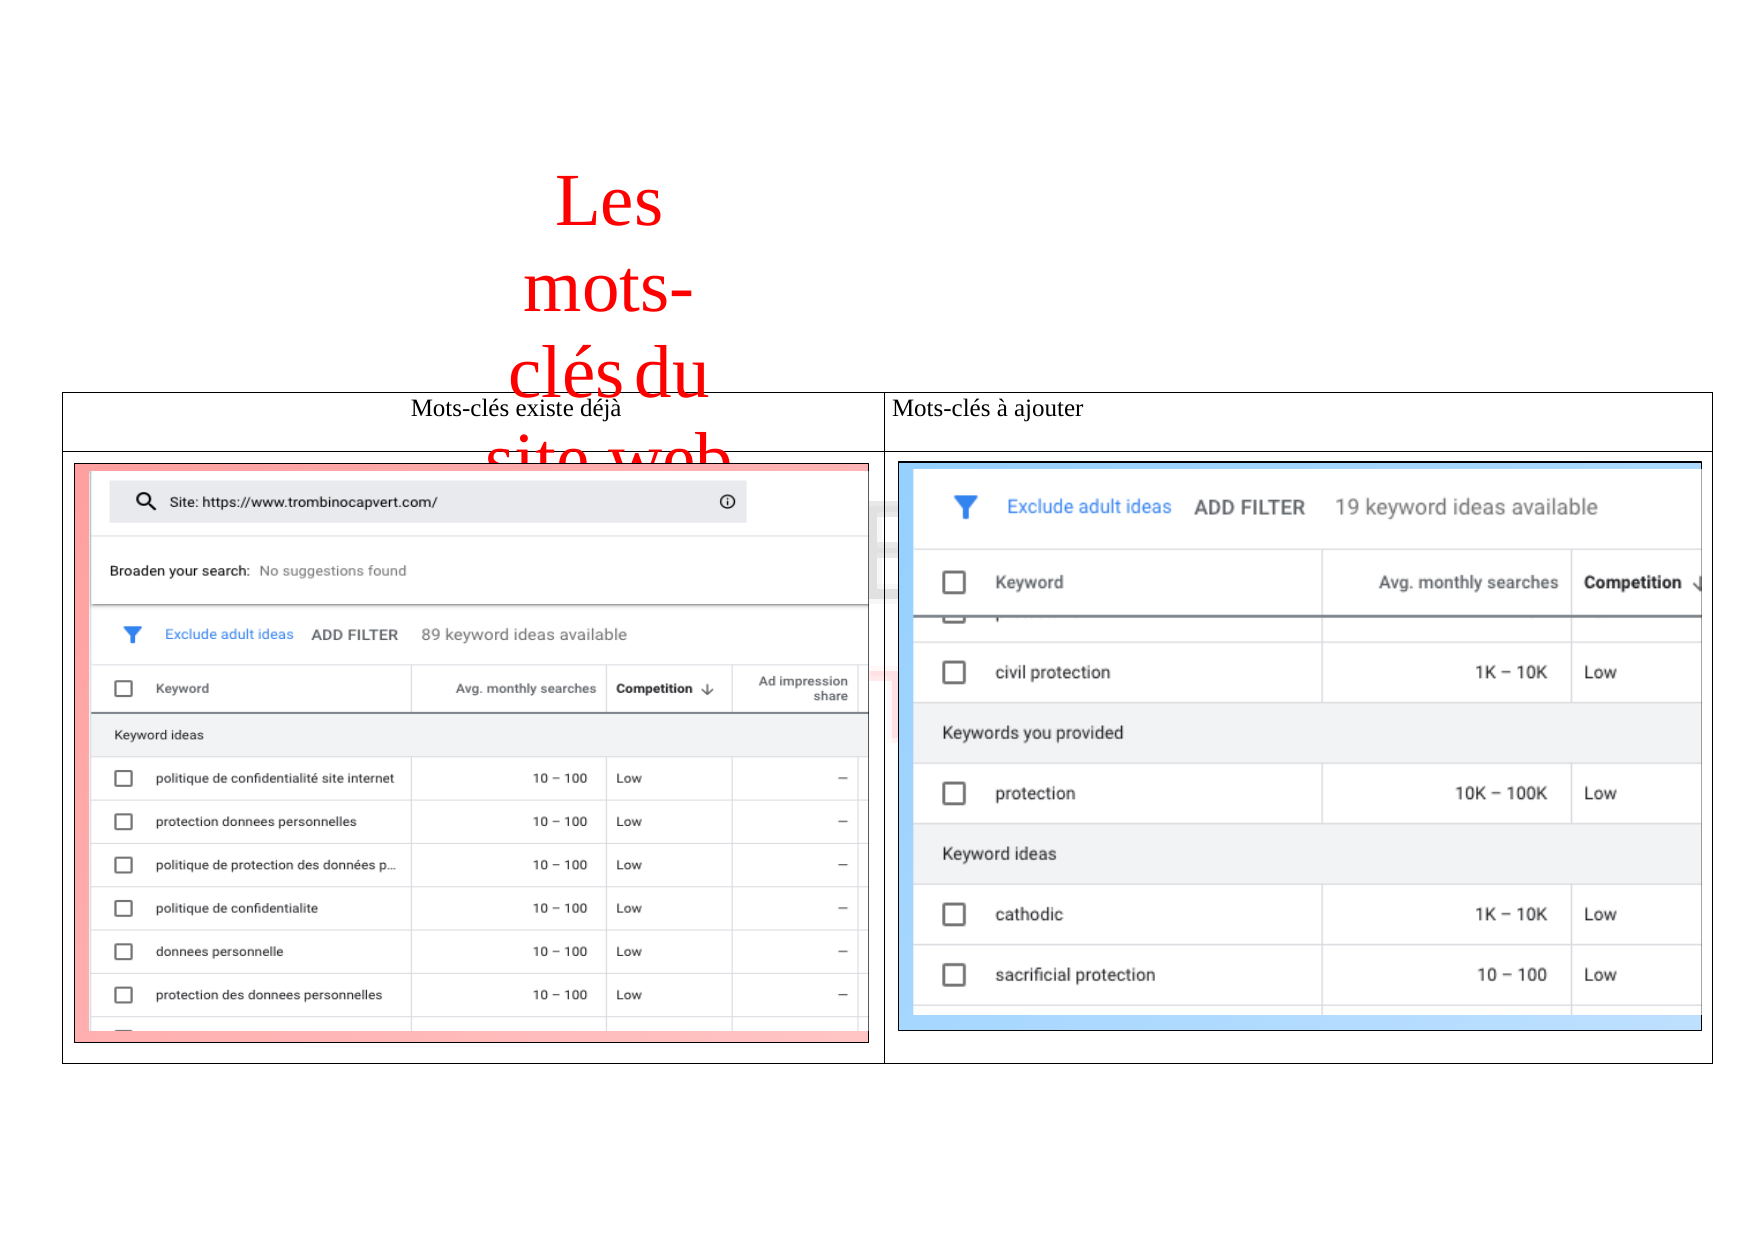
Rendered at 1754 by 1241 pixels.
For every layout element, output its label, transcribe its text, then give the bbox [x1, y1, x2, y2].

picture [913, 469, 1702, 1015]
picture [89, 471, 869, 1031]
table_cell [885, 452, 1712, 1063]
table_cell [63, 452, 884, 1063]
table_header Mots-clés existe déjà [63, 393, 884, 451]
table_header Mots-clés à ajouter [885, 393, 1712, 451]
